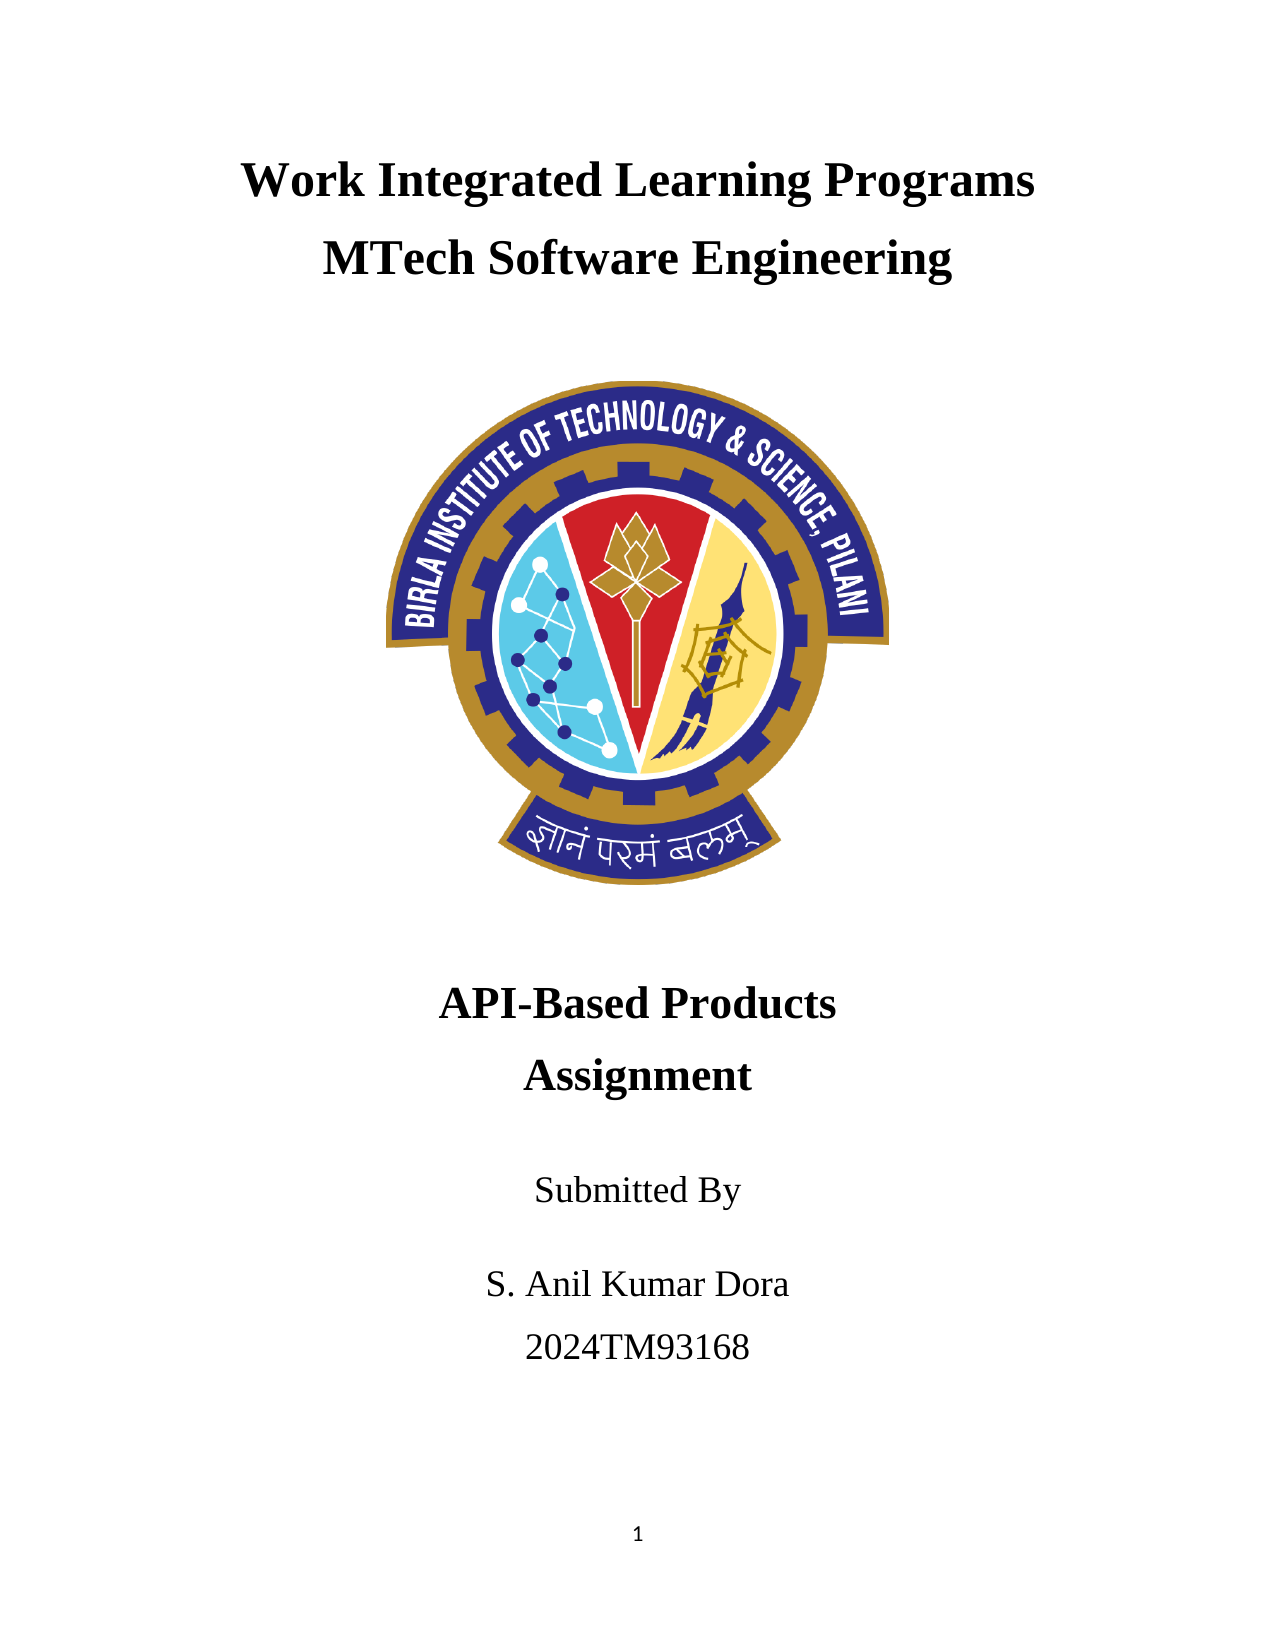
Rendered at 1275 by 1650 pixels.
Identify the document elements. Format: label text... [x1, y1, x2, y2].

text 2024TM93168 [150, 1324, 1125, 1367]
text Work Integrated Learning Programs [150, 150, 1125, 207]
text Assignment [150, 1048, 1125, 1101]
text API-Based Products [150, 976, 1125, 1028]
text S. Anil Kumar Dora [150, 1262, 1125, 1305]
text MTech Software Engineering [150, 228, 1125, 285]
text Submitted By [150, 1168, 1125, 1211]
picture [386, 381, 889, 885]
